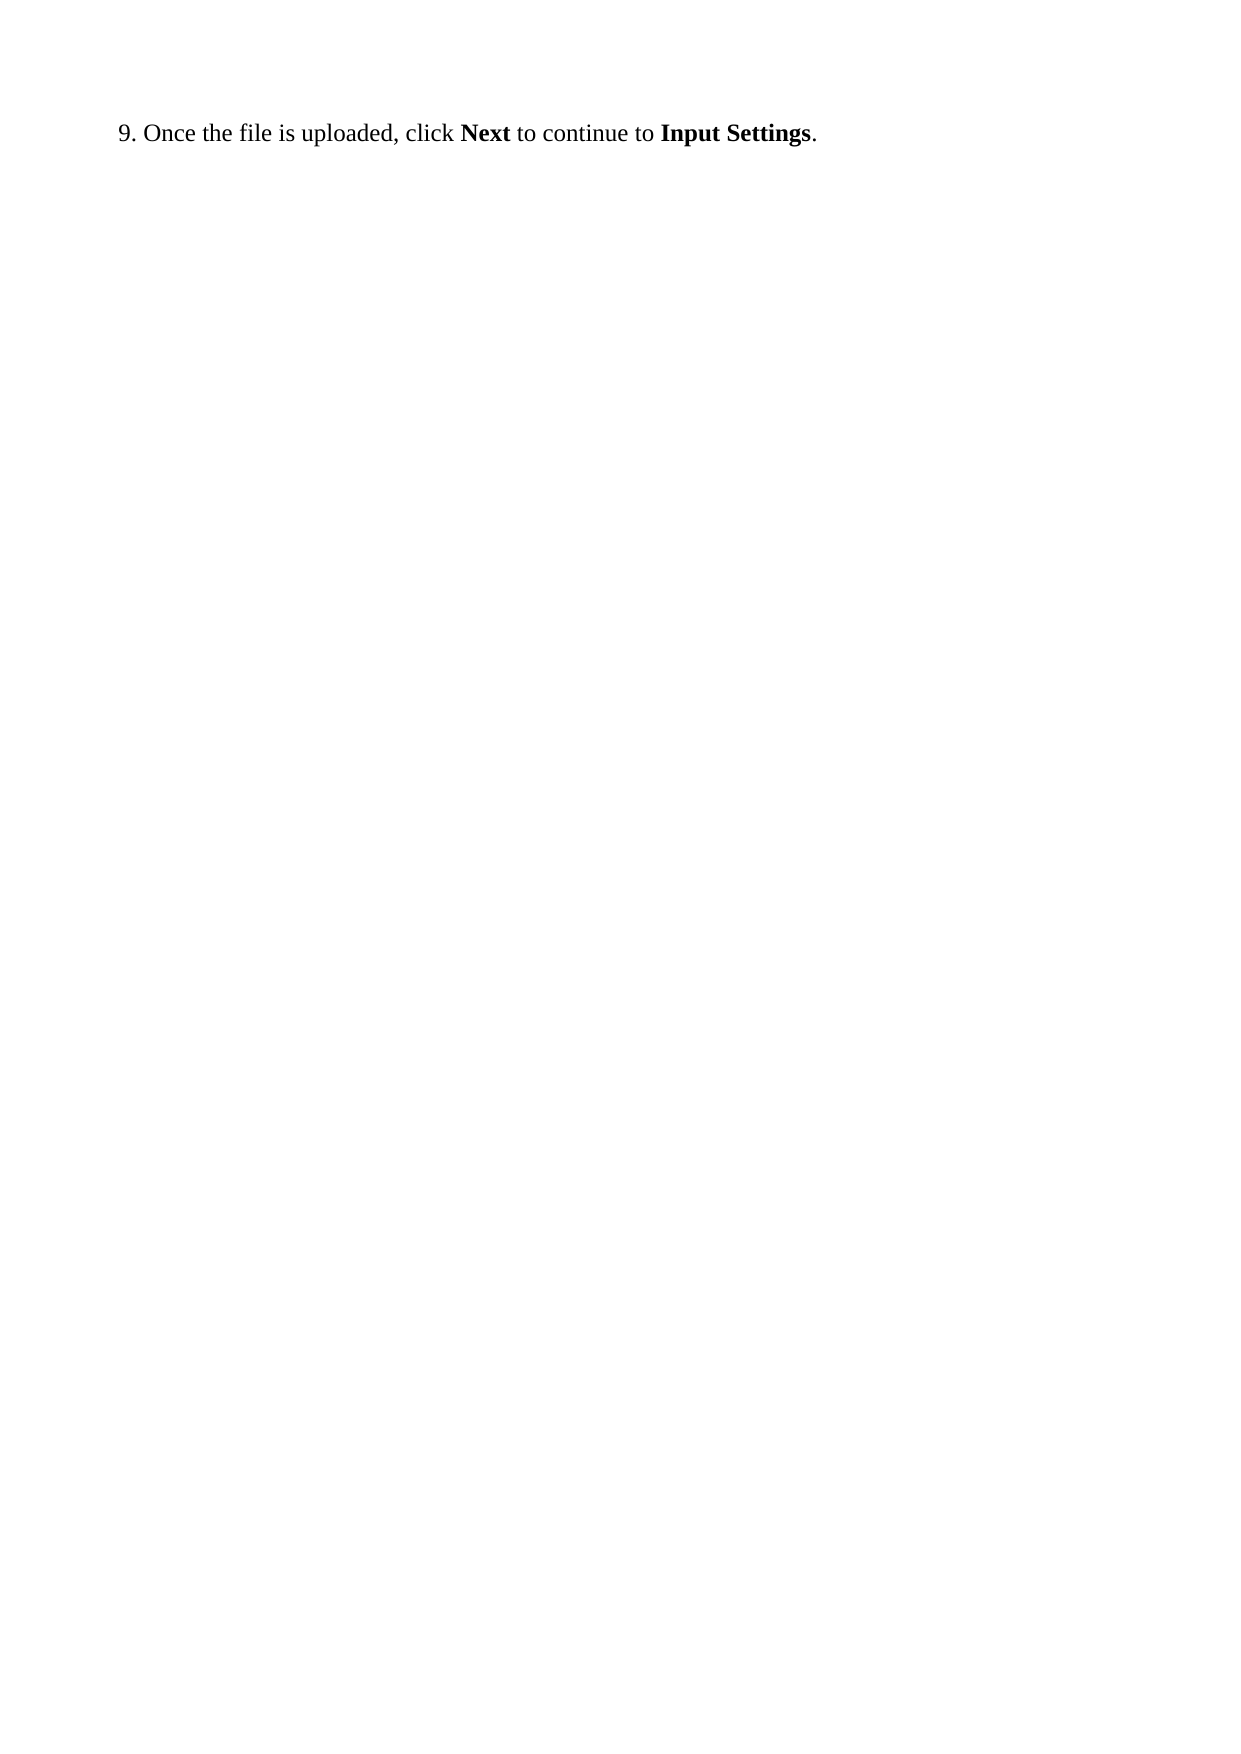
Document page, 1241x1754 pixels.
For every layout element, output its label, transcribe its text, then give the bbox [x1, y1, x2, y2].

text 9. Once the file is uploaded, click Next to continue to Input Settings. [118, 118, 1122, 147]
